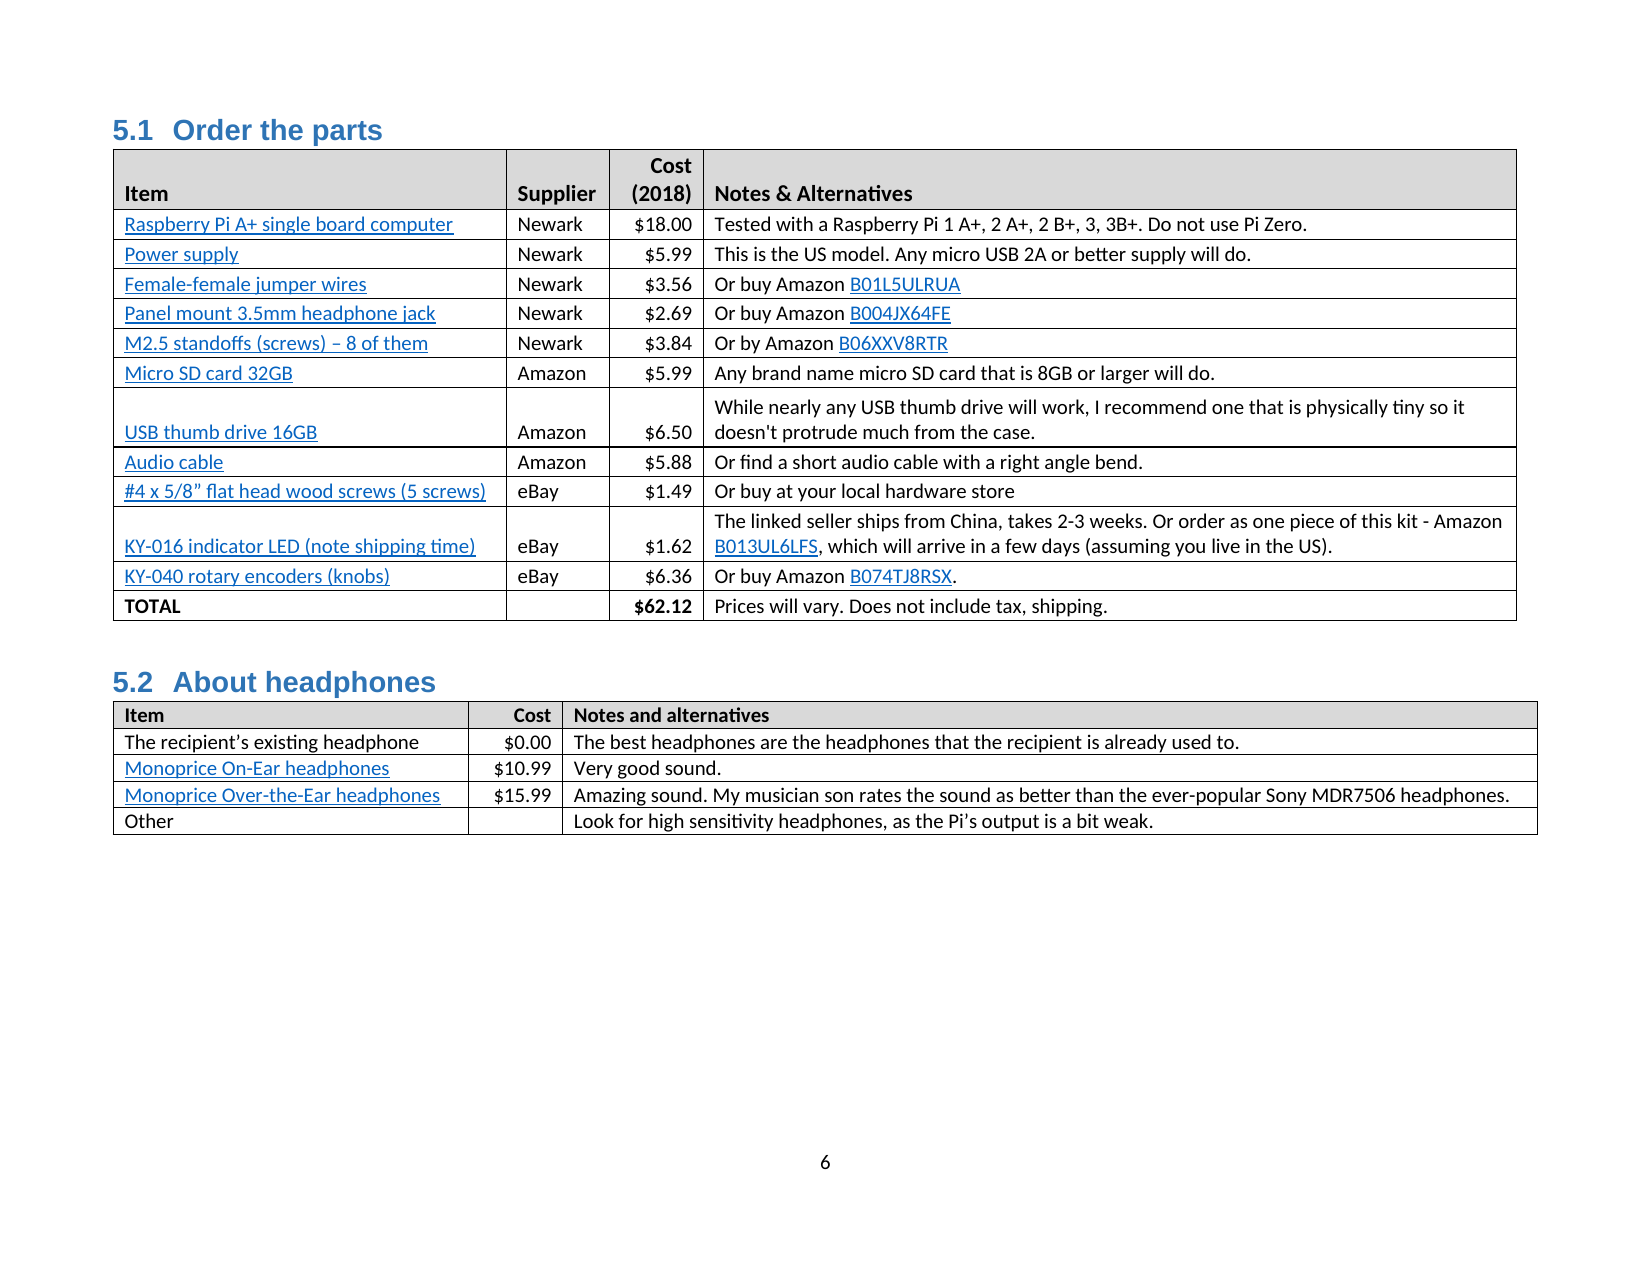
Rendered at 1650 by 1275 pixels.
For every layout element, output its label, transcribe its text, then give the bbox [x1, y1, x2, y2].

table_cell Power supply [114, 240, 506, 268]
table_cell The linked seller ships from China, takes 2-3 weeks. Or order as one piece of this kit - Amazon B013UL6LFS, which will arrive in a few days (assuming you live in the US). [704, 507, 1516, 561]
table_cell Or buy at your local hardware store [704, 477, 1516, 506]
table_cell This is the US model. Any micro USB 2A or better supply will do. [704, 240, 1516, 268]
table_cell Any brand name micro SD card that is 8GB or larger will do. [704, 358, 1516, 387]
table_cell Monoprice Over-the-Ear headphones [114, 782, 468, 807]
table_cell M2.5 standoffs (screws) – 8 of them [114, 329, 506, 357]
table_header Supplier [507, 150, 609, 209]
table_cell Very good sound. [563, 755, 1537, 781]
table_cell eBay [507, 477, 609, 506]
table_cell Monoprice On-Ear headphones [114, 755, 468, 781]
subtitle Order the parts [112, 112, 1537, 146]
table_cell Audio cable [114, 448, 506, 476]
table_cell Newark [507, 210, 609, 238]
table_cell Or buy Amazon B074TJ8RSX. [704, 562, 1516, 590]
table_cell $5.88 [610, 448, 703, 476]
table_header Cost [469, 702, 562, 728]
table_cell The best headphones are the headphones that the recipient is already used to. [563, 729, 1537, 754]
table_cell $62.12 [610, 591, 703, 620]
table_header Item [114, 702, 468, 728]
table_cell $0.00 [469, 729, 562, 754]
table_cell $3.84 [610, 329, 703, 357]
table_cell Amazon [507, 358, 609, 387]
table_cell Or buy Amazon B01L5ULRUA [704, 269, 1516, 298]
table_header Cost (2018) [610, 150, 703, 209]
table_cell KY-016 indicator LED (note shipping time) [114, 507, 506, 561]
table_cell Tested with a Raspberry Pi 1 A+, 2 A+, 2 B+, 3, 3B+. Do not use Pi Zero. [704, 210, 1516, 238]
table_cell $1.49 [610, 477, 703, 506]
table_cell Prices will vary. Does not include tax, shipping. [704, 591, 1516, 620]
table_cell Or find a short audio cable with a right angle bend. [704, 448, 1516, 476]
table_cell eBay [507, 562, 609, 590]
table_cell [507, 591, 609, 620]
table_cell Newark [507, 269, 609, 298]
table_header Notes and alternatives [563, 702, 1537, 728]
table_header Item [114, 150, 506, 209]
table_cell $18.00 [610, 210, 703, 238]
table_cell $1.62 [610, 507, 703, 561]
subtitle About headphones [112, 665, 1537, 699]
table_cell Amazon [507, 448, 609, 476]
table_cell Other [114, 808, 468, 834]
table_cell Newark [507, 329, 609, 357]
table_header Notes & Alternatives [704, 150, 1516, 209]
table_cell $3.56 [610, 269, 703, 298]
table_cell Amazing sound. My musician son rates the sound as better than the ever-popular Sony MDR7506 headphones. [563, 782, 1537, 807]
table_cell Newark [507, 299, 609, 328]
table_cell Micro SD card 32GB [114, 358, 506, 387]
table_cell Amazon [507, 388, 609, 446]
table_cell The recipient’s existing headphone [114, 729, 468, 754]
table_cell Newark [507, 240, 609, 268]
table_cell TOTAL [114, 591, 506, 620]
table_cell $6.36 [610, 562, 703, 590]
table_cell Female-female jumper wires [114, 269, 506, 298]
table_cell Or by Amazon B06XXV8RTR [704, 329, 1516, 357]
table_cell $5.99 [610, 358, 703, 387]
table_cell Look for high sensitivity headphones, as the Pi’s output is a bit weak. [563, 808, 1537, 834]
table_cell While nearly any USB thumb drive will work, I recommend one that is physically tiny so it doesn't protrude much from the case. [704, 388, 1516, 446]
table_cell $6.50 [610, 388, 703, 446]
table_cell #4 x 5/8” flat head wood screws (5 screws) [114, 477, 506, 506]
table_cell $2.69 [610, 299, 703, 328]
table_cell $15.99 [469, 782, 562, 807]
table_cell Panel mount 3.5mm headphone jack [114, 299, 506, 328]
table_cell [469, 808, 562, 834]
table_cell Raspberry Pi A+ single board computer [114, 210, 506, 238]
table_cell $10.99 [469, 755, 562, 781]
table_cell KY-040 rotary encoders (knobs) [114, 562, 506, 590]
table_cell eBay [507, 507, 609, 561]
table_cell Or buy Amazon B004JX64FE [704, 299, 1516, 328]
table_cell $5.99 [610, 240, 703, 268]
table_cell USB thumb drive 16GB [114, 388, 506, 446]
